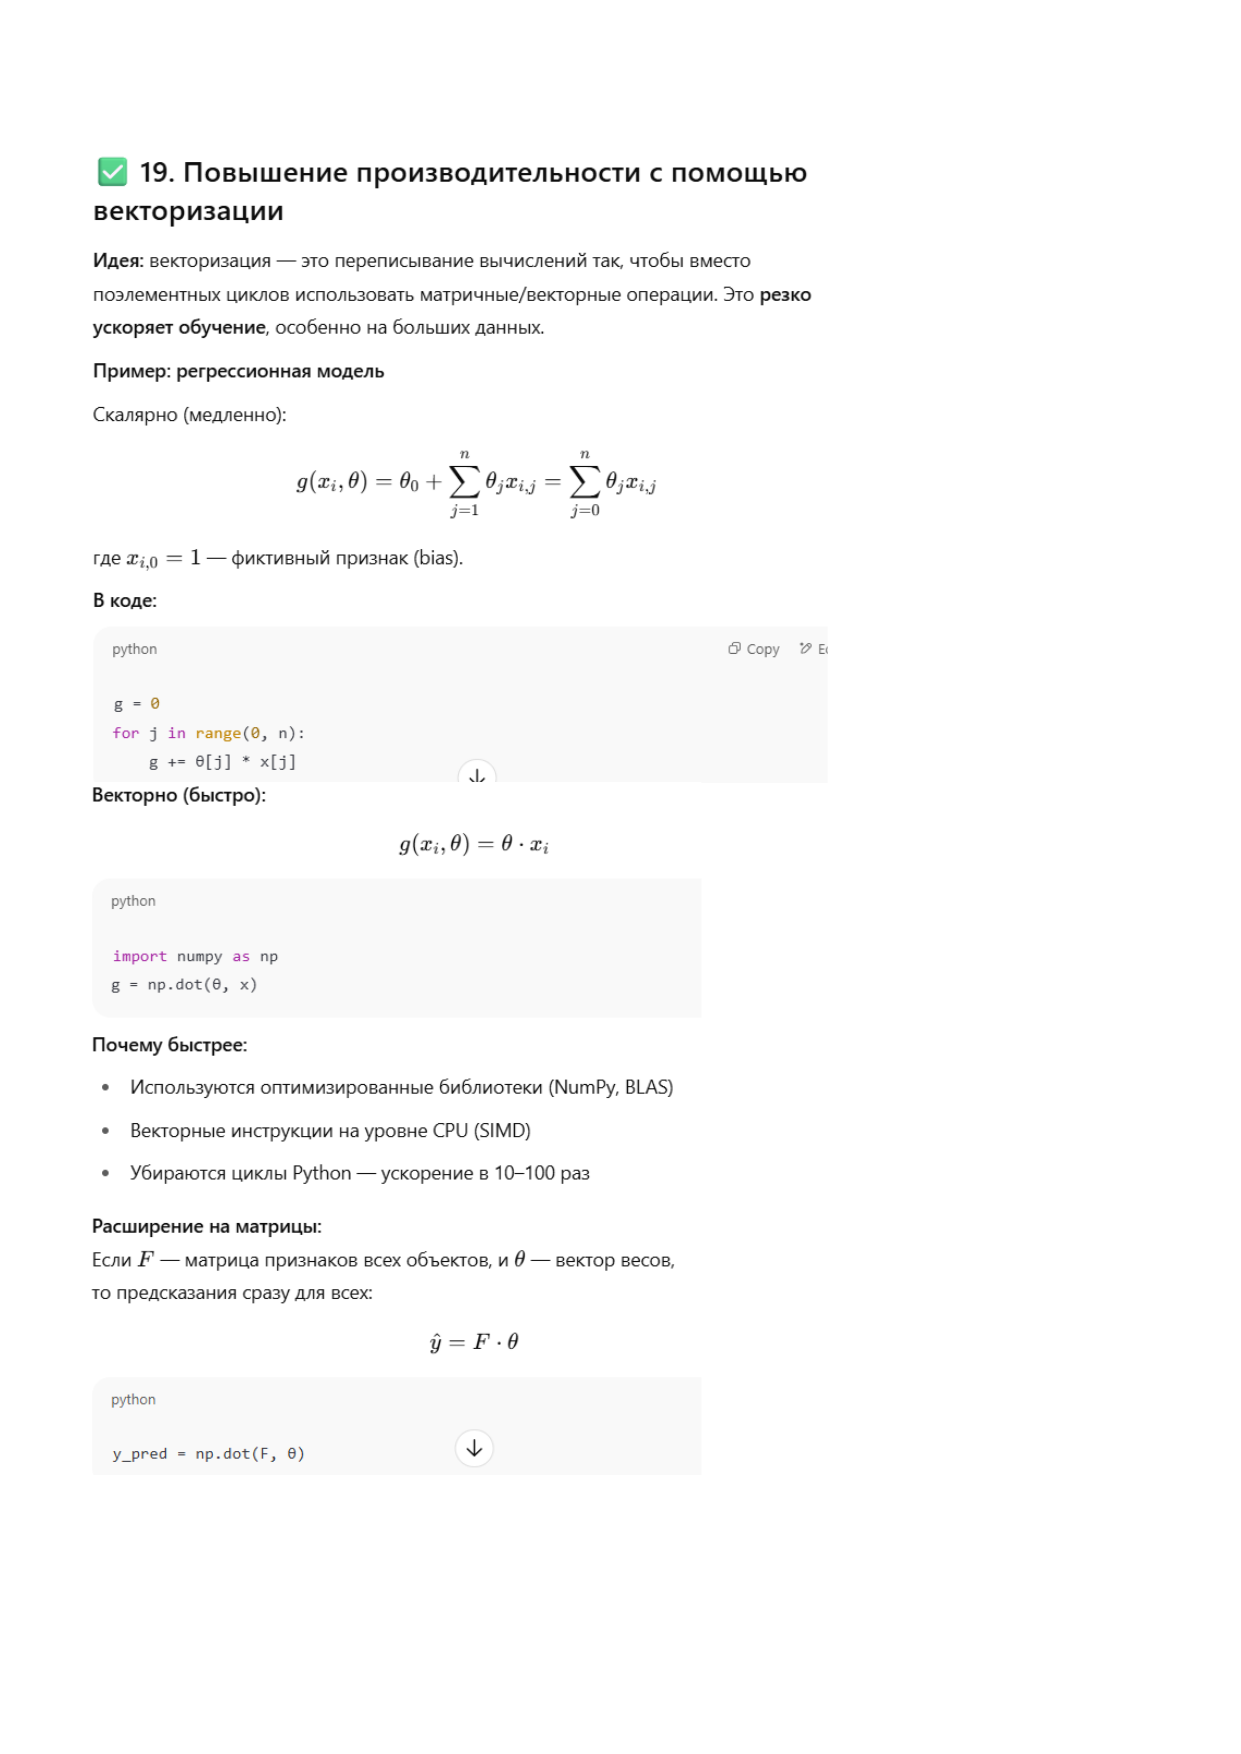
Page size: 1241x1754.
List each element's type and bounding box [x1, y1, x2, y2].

picture [88, 150, 828, 1475]
